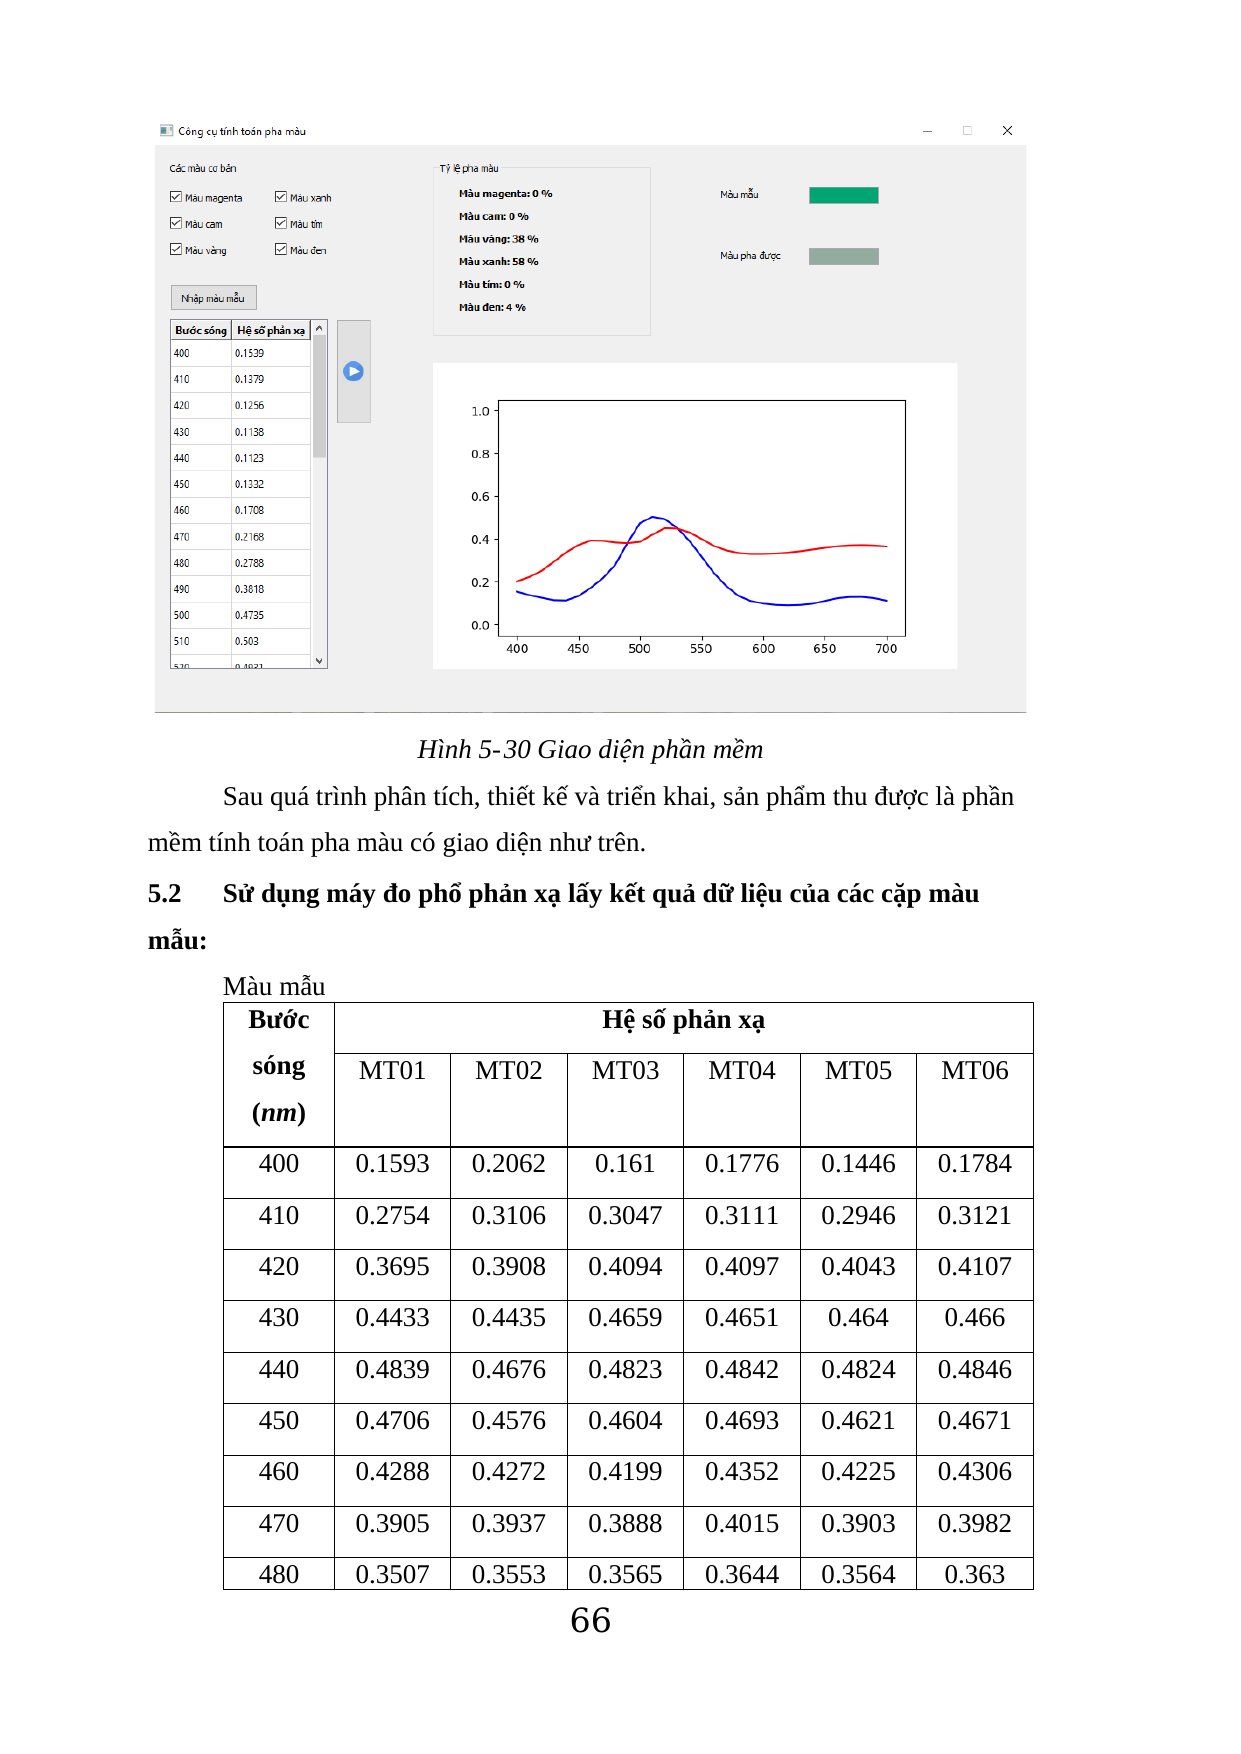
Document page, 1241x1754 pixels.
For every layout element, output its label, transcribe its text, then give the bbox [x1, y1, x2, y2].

table_cell 0.4107 [917, 1250, 1033, 1300]
table_cell 0.464 [801, 1301, 916, 1352]
table_cell MT02 [451, 1054, 567, 1146]
table_cell 0.3507 [335, 1558, 450, 1589]
table_cell 0.4676 [451, 1353, 567, 1403]
table_cell 0.4842 [684, 1353, 800, 1403]
table_cell 470 [224, 1507, 334, 1557]
table_cell 0.4824 [801, 1353, 916, 1403]
table_cell 0.1776 [684, 1148, 800, 1198]
table_cell 0.4352 [684, 1456, 800, 1506]
table_cell 0.4306 [917, 1456, 1033, 1506]
table_cell MT06 [917, 1054, 1033, 1146]
table_cell 460 [224, 1456, 334, 1506]
table_cell 0.4199 [568, 1456, 683, 1506]
table_cell MT03 [568, 1054, 683, 1146]
table_cell 430 [224, 1301, 334, 1352]
table_header Hệ số phản xạ [335, 1003, 1033, 1053]
table_cell 0.3888 [568, 1507, 683, 1557]
table_cell 0.3564 [801, 1558, 916, 1589]
table_cell 0.3937 [451, 1507, 567, 1557]
table_cell 0.4706 [335, 1404, 450, 1454]
table_cell 0.3908 [451, 1250, 567, 1300]
table_cell 0.4043 [801, 1250, 916, 1300]
table_header Bước sóng (nm) [224, 1003, 334, 1146]
table_cell 0.3121 [917, 1199, 1033, 1249]
table_cell 0.4693 [684, 1404, 800, 1454]
table_cell 410 [224, 1199, 334, 1249]
table_cell MT04 [684, 1054, 800, 1146]
table_cell 0.3106 [451, 1199, 567, 1249]
table_cell 0.4604 [568, 1404, 683, 1454]
table_cell 0.161 [568, 1148, 683, 1198]
table_cell 400 [224, 1148, 334, 1198]
table_cell 0.4839 [335, 1353, 450, 1403]
table_cell 0.4015 [684, 1507, 800, 1557]
table_cell 0.1446 [801, 1148, 916, 1198]
table_cell 0.3565 [568, 1558, 683, 1589]
table_cell 0.4225 [801, 1456, 916, 1506]
table_cell 0.4272 [451, 1456, 567, 1506]
table_cell 0.4823 [568, 1353, 683, 1403]
table_cell 0.3903 [801, 1507, 916, 1557]
table_cell 0.4576 [451, 1404, 567, 1454]
table_cell 0.363 [917, 1558, 1033, 1589]
picture [154, 118, 1027, 713]
table_cell MT01 [335, 1054, 450, 1146]
table_cell 0.3905 [335, 1507, 450, 1557]
table_cell 0.3553 [451, 1558, 567, 1589]
table_cell MT05 [801, 1054, 916, 1146]
table_cell 0.3047 [568, 1199, 683, 1249]
table_cell 0.1593 [335, 1148, 450, 1198]
table_cell 0.4651 [684, 1301, 800, 1352]
table_cell 0.466 [917, 1301, 1033, 1352]
table_cell 0.2946 [801, 1199, 916, 1249]
subtitle Sử dụng máy đo phổ phản xạ lấy kết quả dữ liệu của các cặp màu mẫu: [148, 877, 1033, 955]
table_cell 0.4621 [801, 1404, 916, 1454]
table_cell 480 [224, 1558, 334, 1589]
table_cell 0.3982 [917, 1507, 1033, 1557]
table_cell 0.2754 [335, 1199, 450, 1249]
text Màu mẫu [223, 971, 1033, 1002]
table_cell 0.3644 [684, 1558, 800, 1589]
text Sau quá trình phân tích, thiết kế và triển khai, sản phẩm thu được là phần mềm tính toán pha màu có giao diện như trên. [148, 780, 1033, 857]
table_cell 0.3695 [335, 1250, 450, 1300]
table_cell 0.4659 [568, 1301, 683, 1352]
table_cell 450 [224, 1404, 334, 1454]
table_cell 0.4846 [917, 1353, 1033, 1403]
table_cell 0.4435 [451, 1301, 567, 1352]
table_cell 0.1784 [917, 1148, 1033, 1198]
table_cell 440 [224, 1353, 334, 1403]
table_cell 0.4288 [335, 1456, 450, 1506]
table_cell 420 [224, 1250, 334, 1300]
table_cell 0.3111 [684, 1199, 800, 1249]
table_cell 0.4671 [917, 1404, 1033, 1454]
table_cell 0.2062 [451, 1148, 567, 1198]
table_cell 0.4097 [684, 1250, 800, 1300]
table_cell 0.4094 [568, 1250, 683, 1300]
table_cell 0.4433 [335, 1301, 450, 1352]
